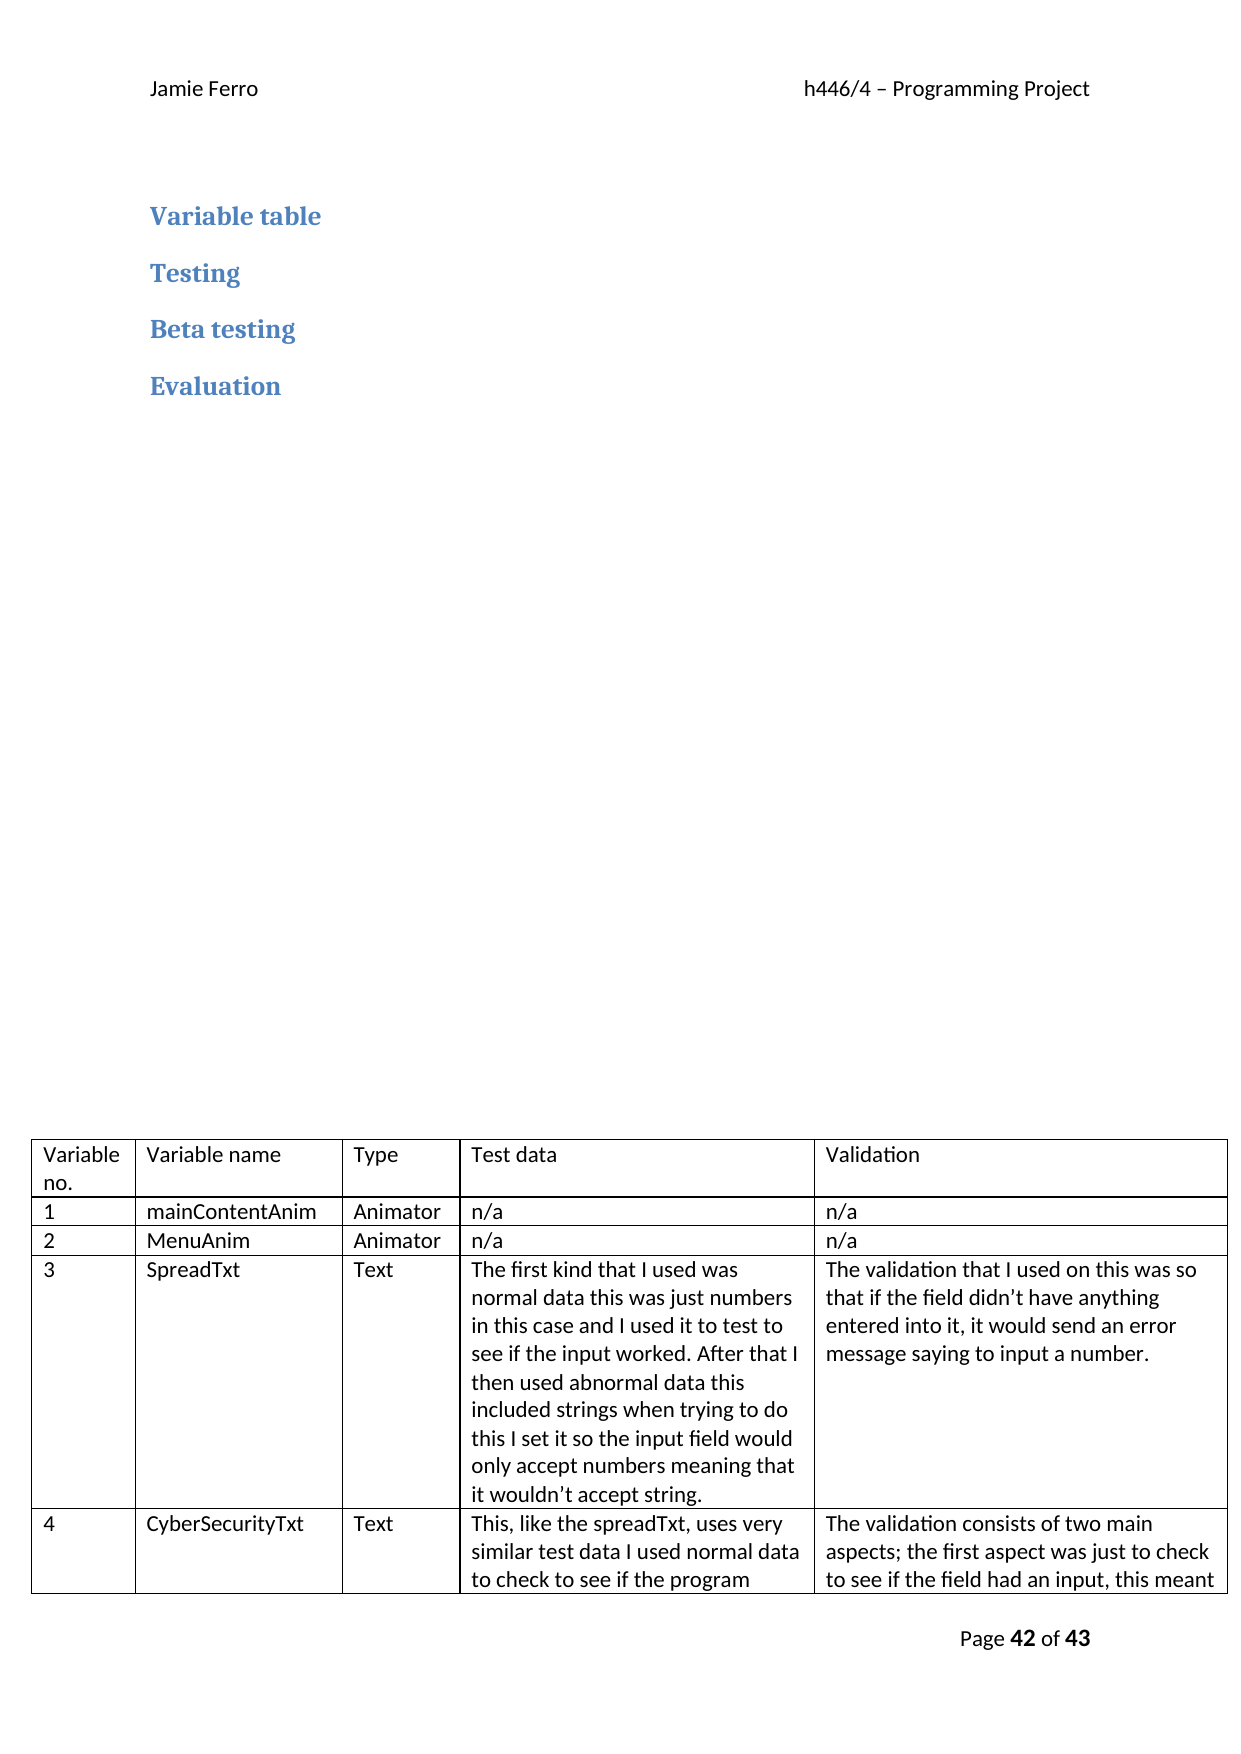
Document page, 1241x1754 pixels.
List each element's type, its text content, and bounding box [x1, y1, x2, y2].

table_cell mainContentAnim [136, 1198, 342, 1225]
table_cell The first kind that I used was normal data this was just numbers in this case and I used it to test to see if the input worked. After that I then used abnormal data this included strings when trying to do this I set it so the input field would only accept numbers meaning that it wouldn’t accept string. [461, 1256, 814, 1508]
table_cell The validation that I used on this was so that if the field didn’t have anything entered into it, it would send an error message saying to input a number. [815, 1256, 1227, 1508]
subtitle Variable table [150, 201, 1090, 232]
subtitle Evaluation [150, 371, 1090, 402]
table_cell SpreadTxt [136, 1256, 342, 1508]
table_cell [815, 1509, 1227, 1593]
table_cell 1 [32, 1198, 135, 1225]
table_cell n/a [461, 1198, 814, 1225]
table_cell Animator [343, 1226, 459, 1254]
table_cell Animator [343, 1198, 459, 1225]
table_cell n/a [461, 1226, 814, 1254]
subtitle Beta testing [150, 314, 1090, 345]
table_cell 3 [32, 1256, 135, 1508]
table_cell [461, 1509, 814, 1593]
subtitle Testing [150, 258, 1090, 289]
table_cell Text [343, 1256, 459, 1508]
table_header Test data [461, 1140, 814, 1196]
table_cell CyberSecurityTxt [136, 1509, 342, 1593]
table_cell n/a [815, 1198, 1227, 1225]
table_cell n/a [815, 1226, 1227, 1254]
table_header Validation [815, 1140, 1227, 1196]
table_cell MenuAnim [136, 1226, 342, 1254]
table_header Variable no. [32, 1140, 135, 1196]
table_header Variable name [136, 1140, 342, 1196]
table_cell 2 [32, 1226, 135, 1254]
table_header Type [343, 1140, 459, 1196]
table_cell Text [343, 1509, 459, 1593]
table_cell 4 [32, 1509, 135, 1593]
